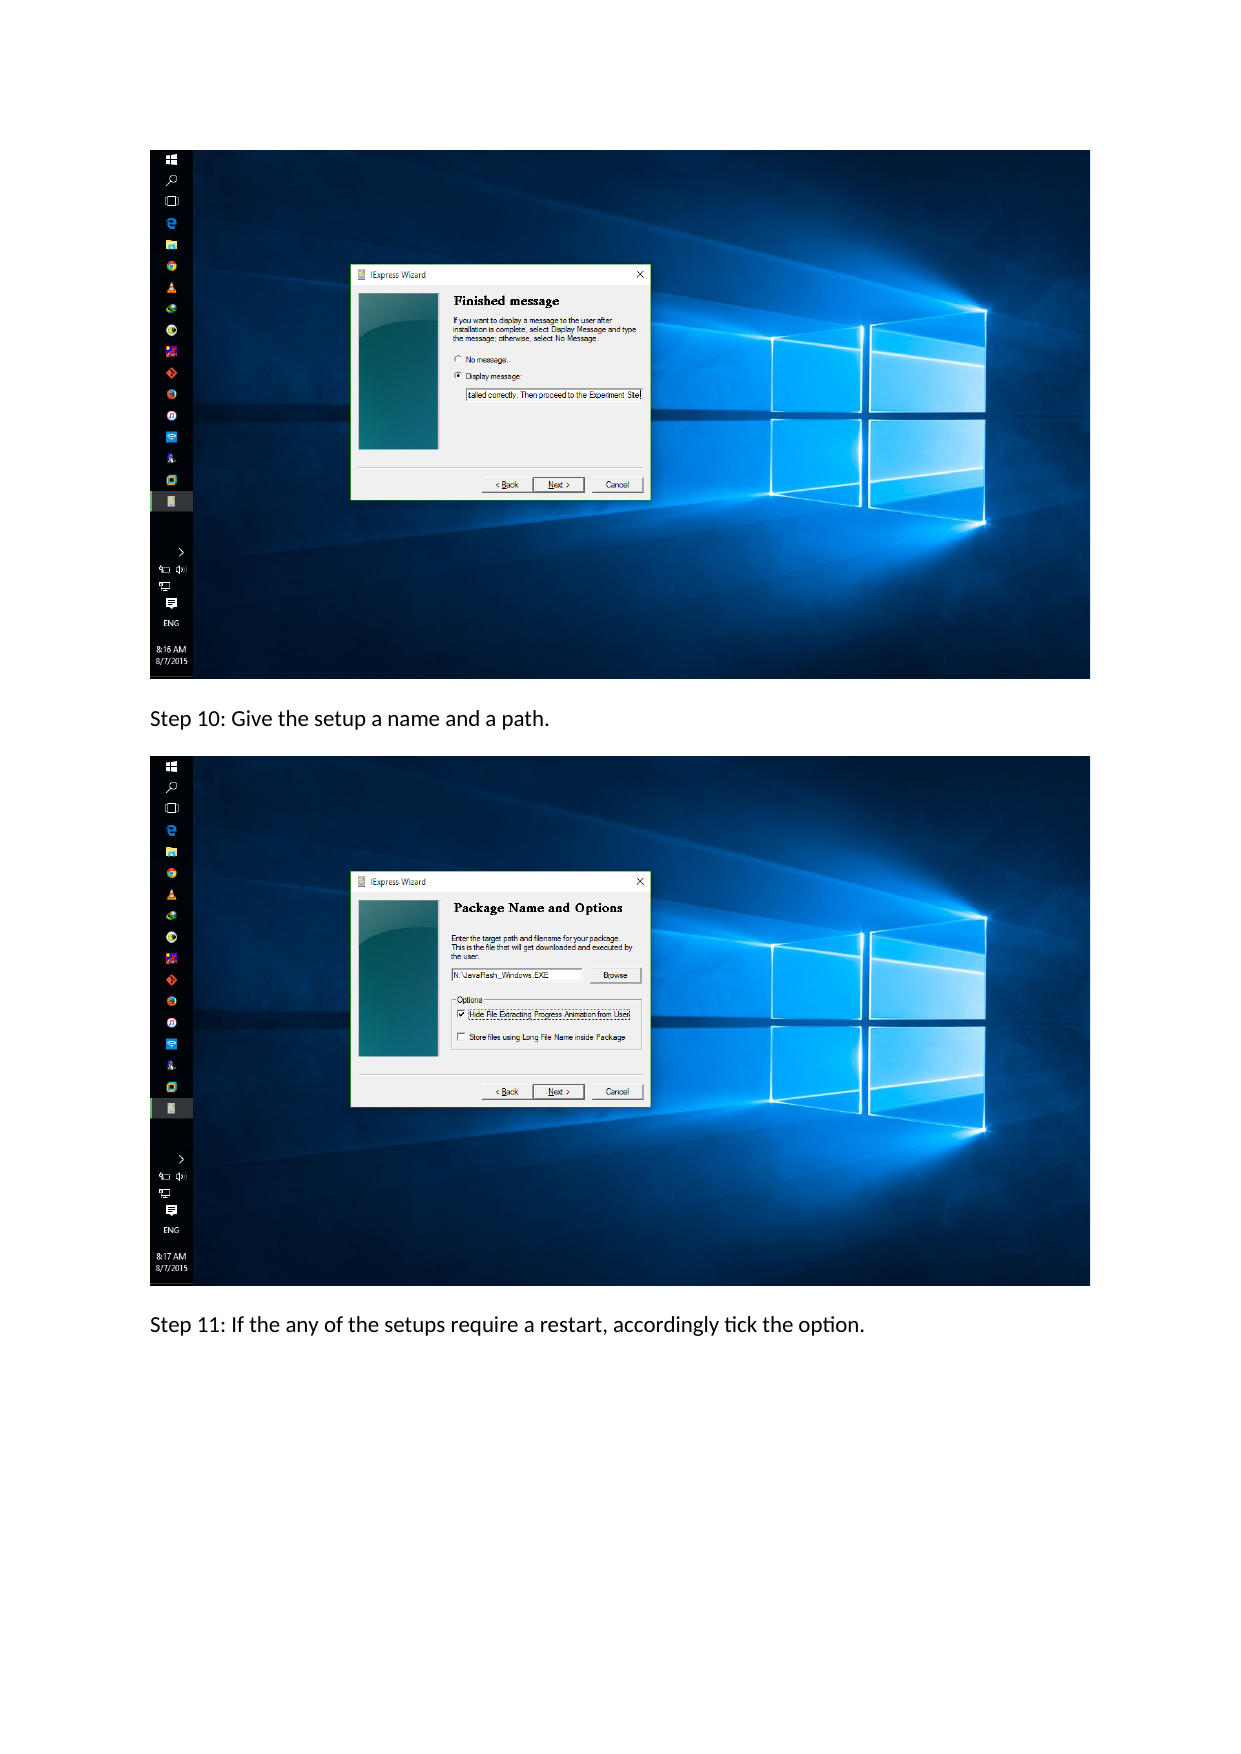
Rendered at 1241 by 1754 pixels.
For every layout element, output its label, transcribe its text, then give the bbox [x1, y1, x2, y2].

text Step 10: Give the setup a name and a path. [150, 704, 1090, 732]
picture [150, 756, 1091, 1286]
text Step 11: If the any of the setups require a restart, accordingly tick the option. [150, 1310, 1090, 1338]
picture [150, 150, 1091, 679]
